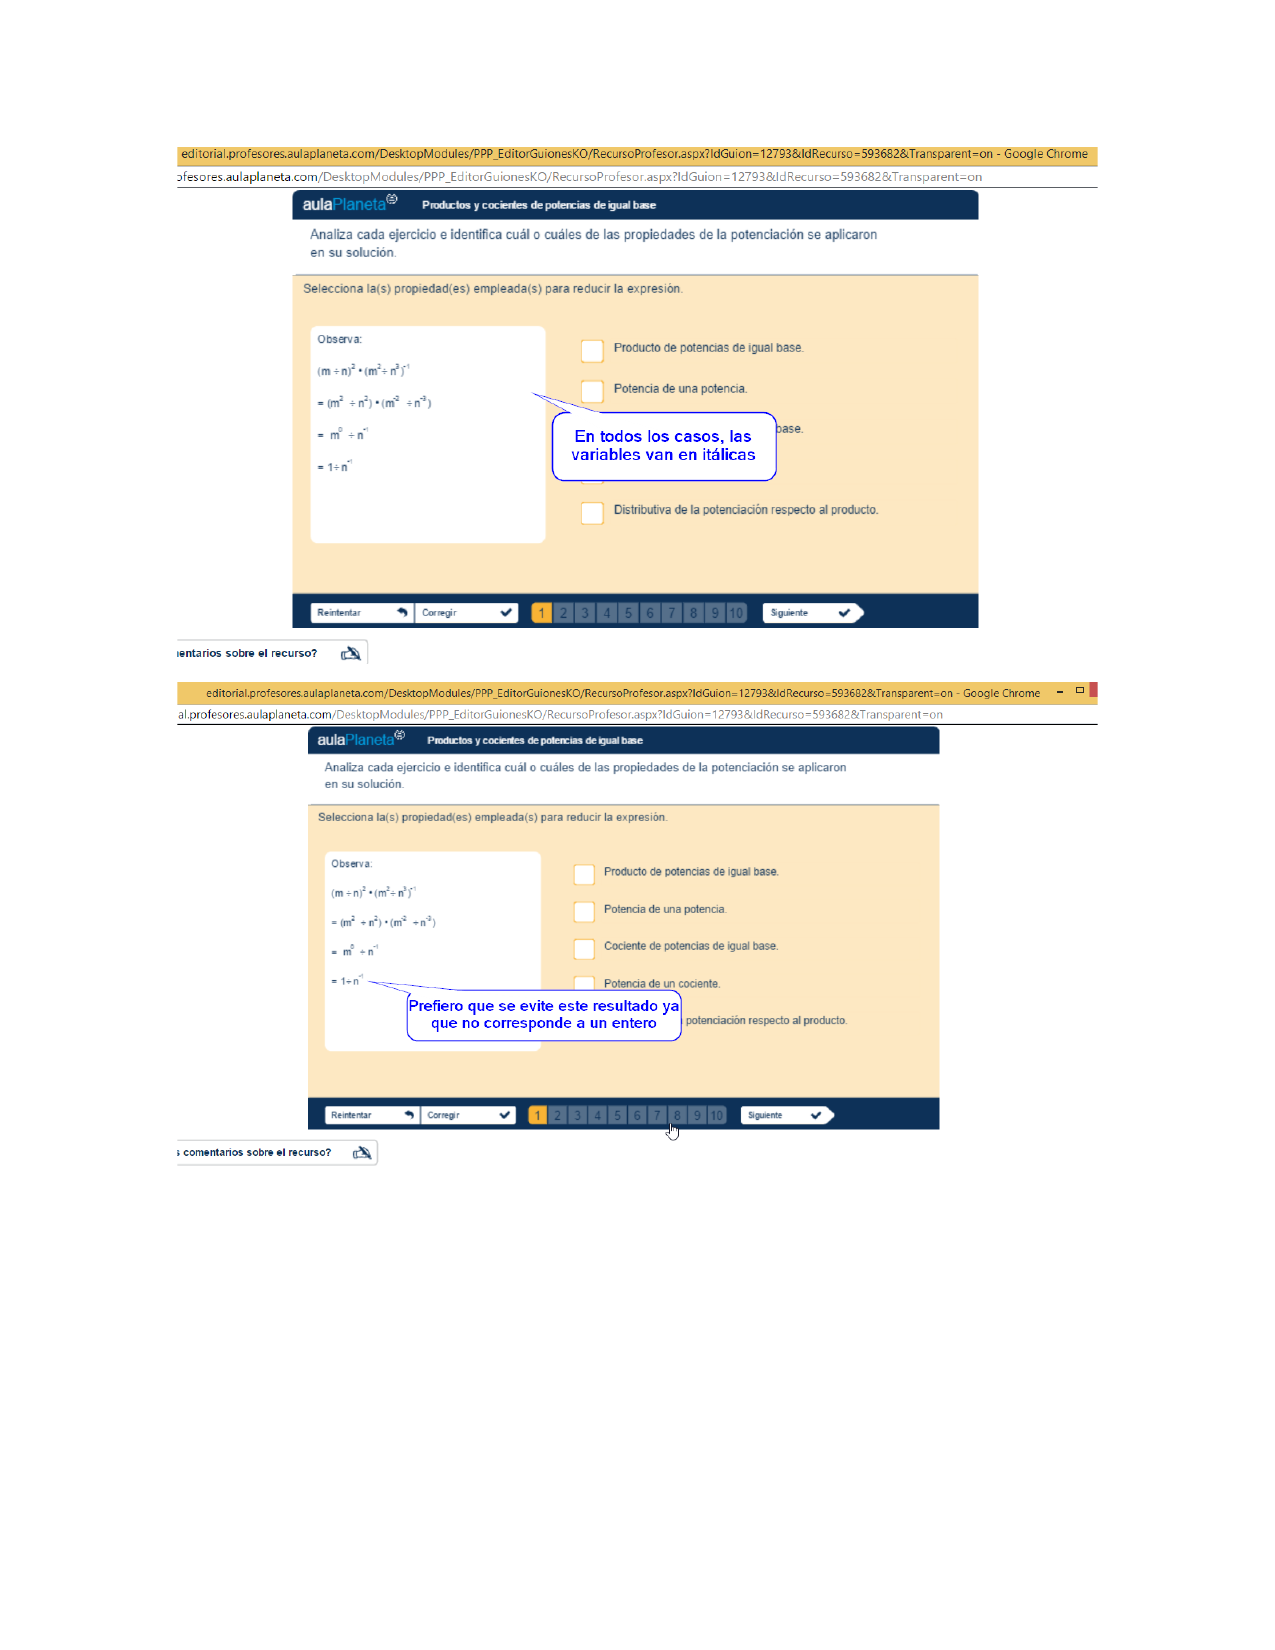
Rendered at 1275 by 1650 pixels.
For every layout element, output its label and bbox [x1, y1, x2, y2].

picture [177, 147, 1098, 664]
picture [177, 682, 1098, 1199]
